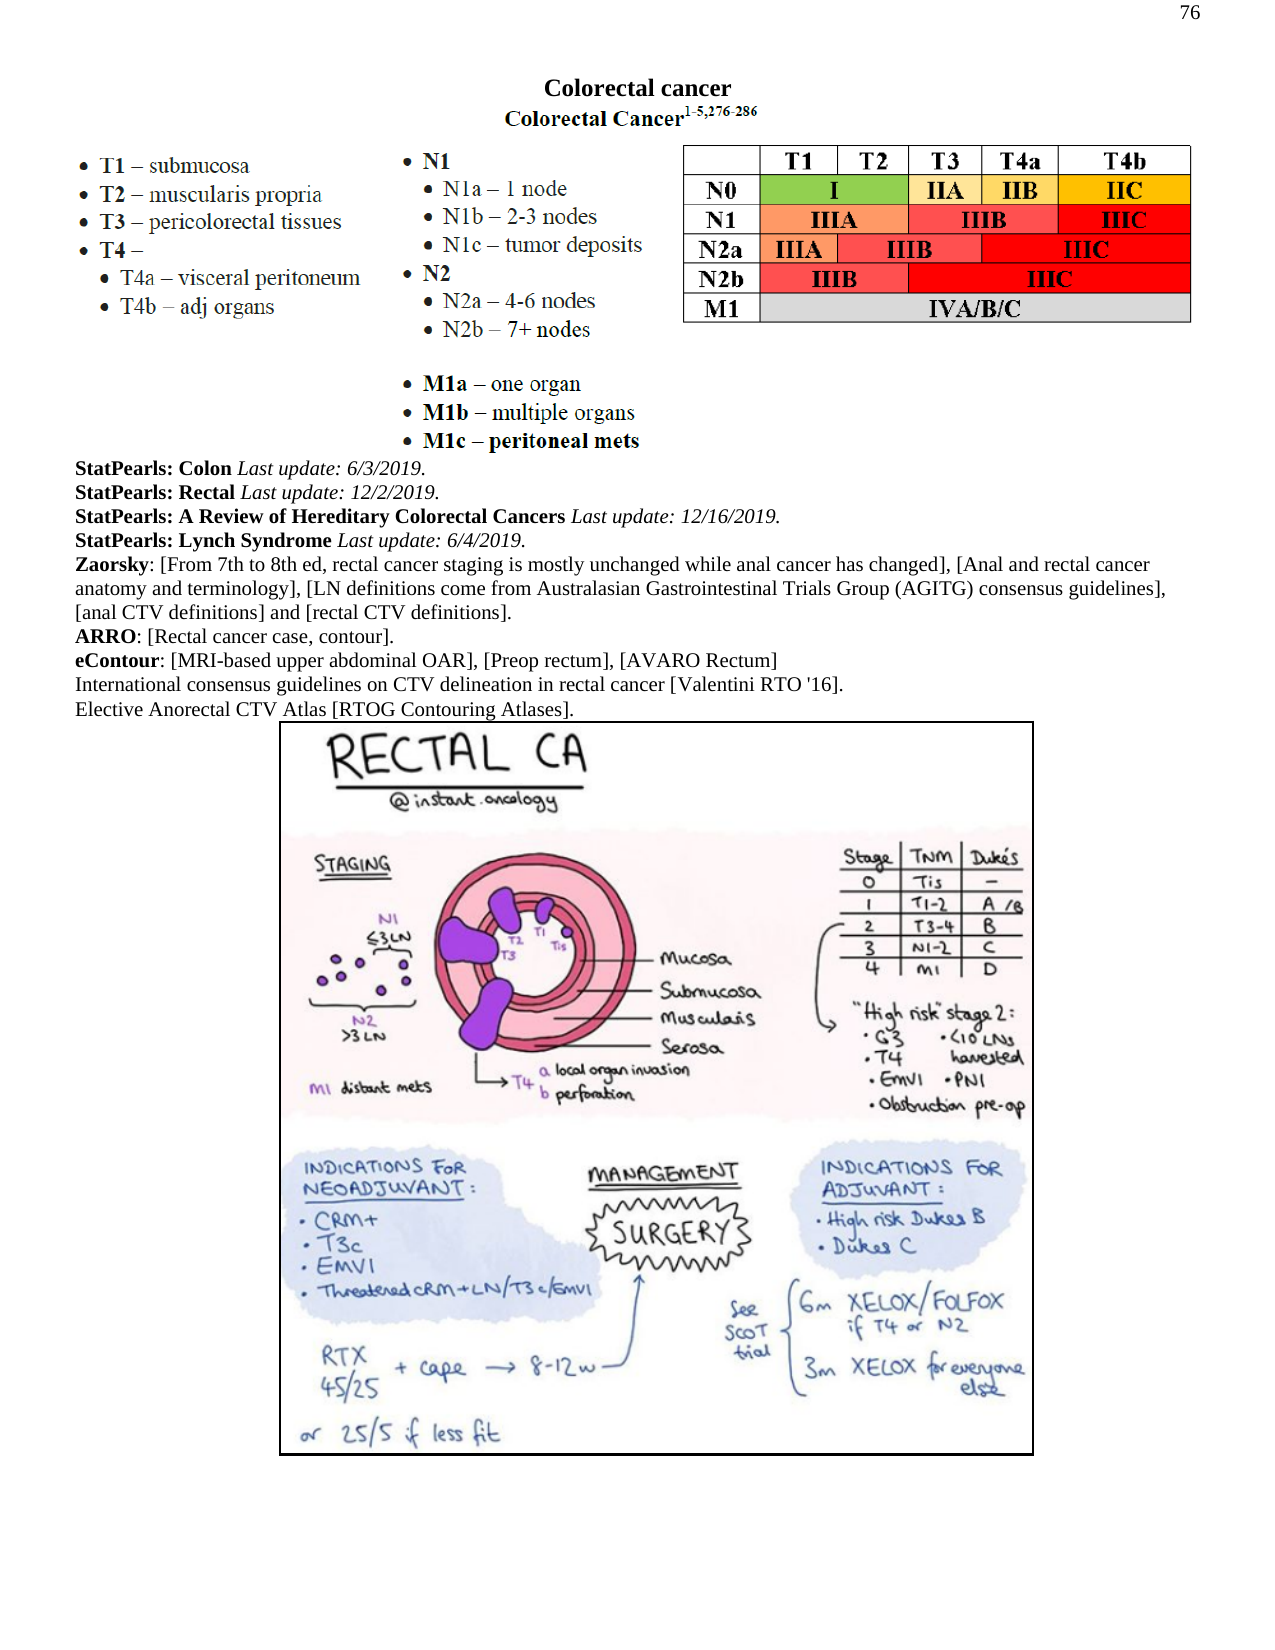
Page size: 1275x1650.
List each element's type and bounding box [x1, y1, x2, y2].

picture [281, 723, 1032, 1453]
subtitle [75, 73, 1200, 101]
picture [75, 101, 1200, 456]
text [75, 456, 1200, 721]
